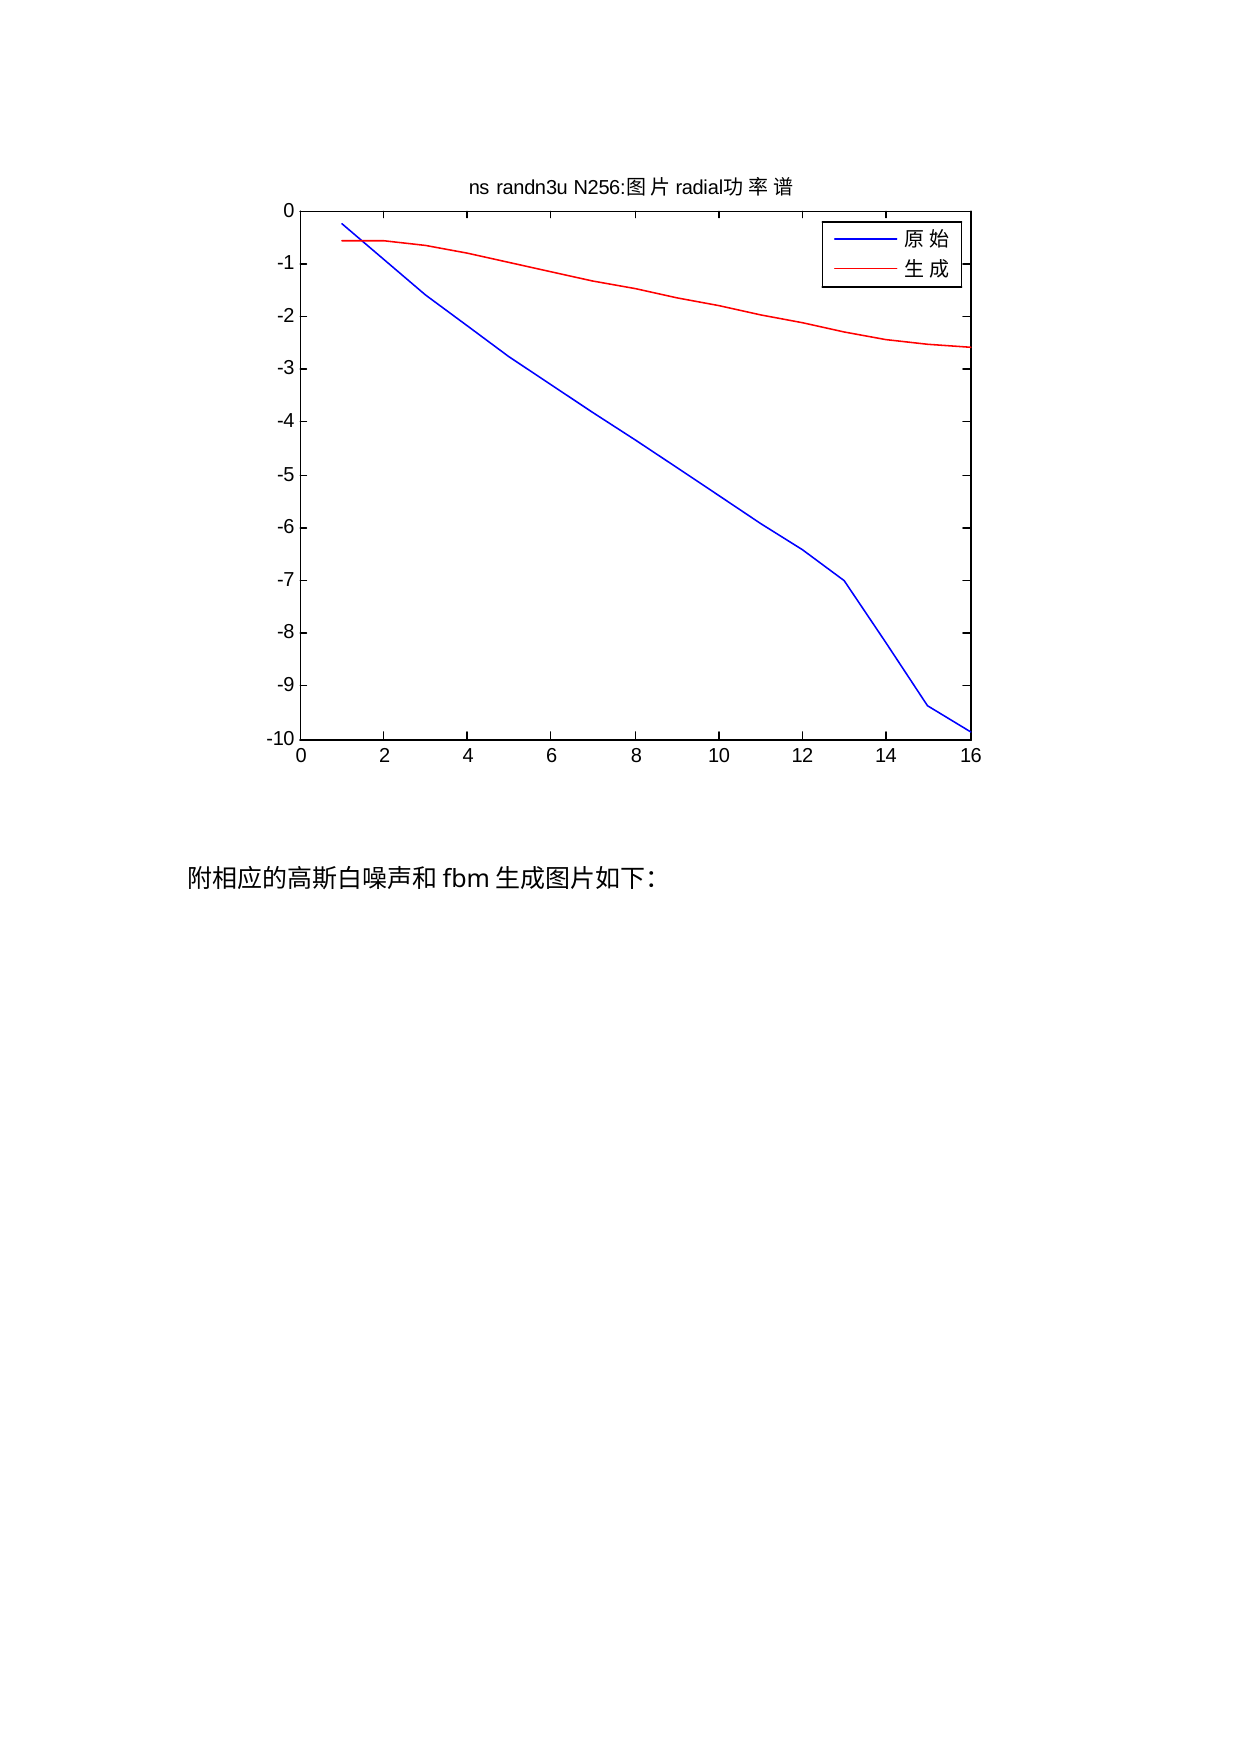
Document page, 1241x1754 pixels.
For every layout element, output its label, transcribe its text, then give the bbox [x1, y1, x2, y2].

text 附相应的高斯白噪声和fbm生成图片如下： [187, 844, 1053, 909]
